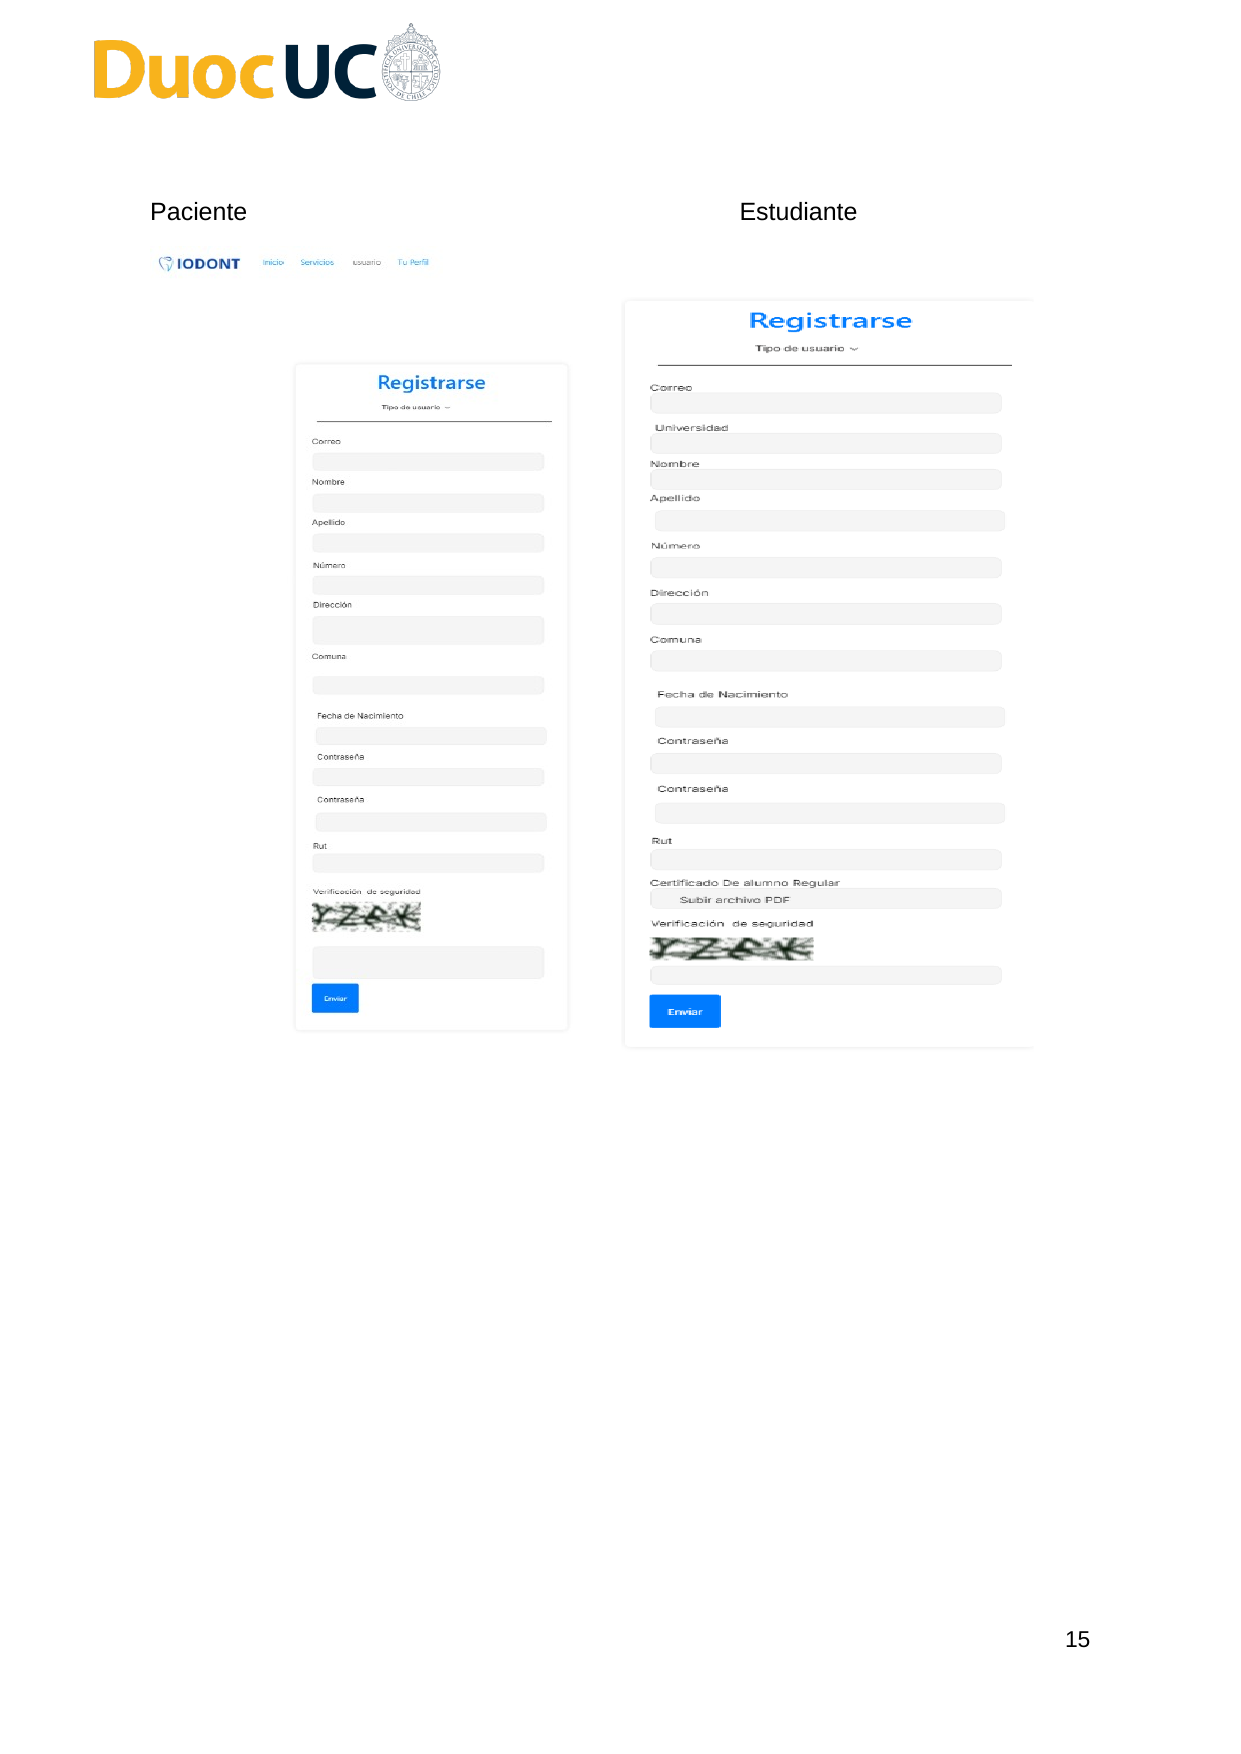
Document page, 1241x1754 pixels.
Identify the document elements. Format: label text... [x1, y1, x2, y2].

text Paciente Estudiante [150, 197, 1090, 226]
picture [89, 18, 445, 106]
picture [150, 246, 1034, 1053]
